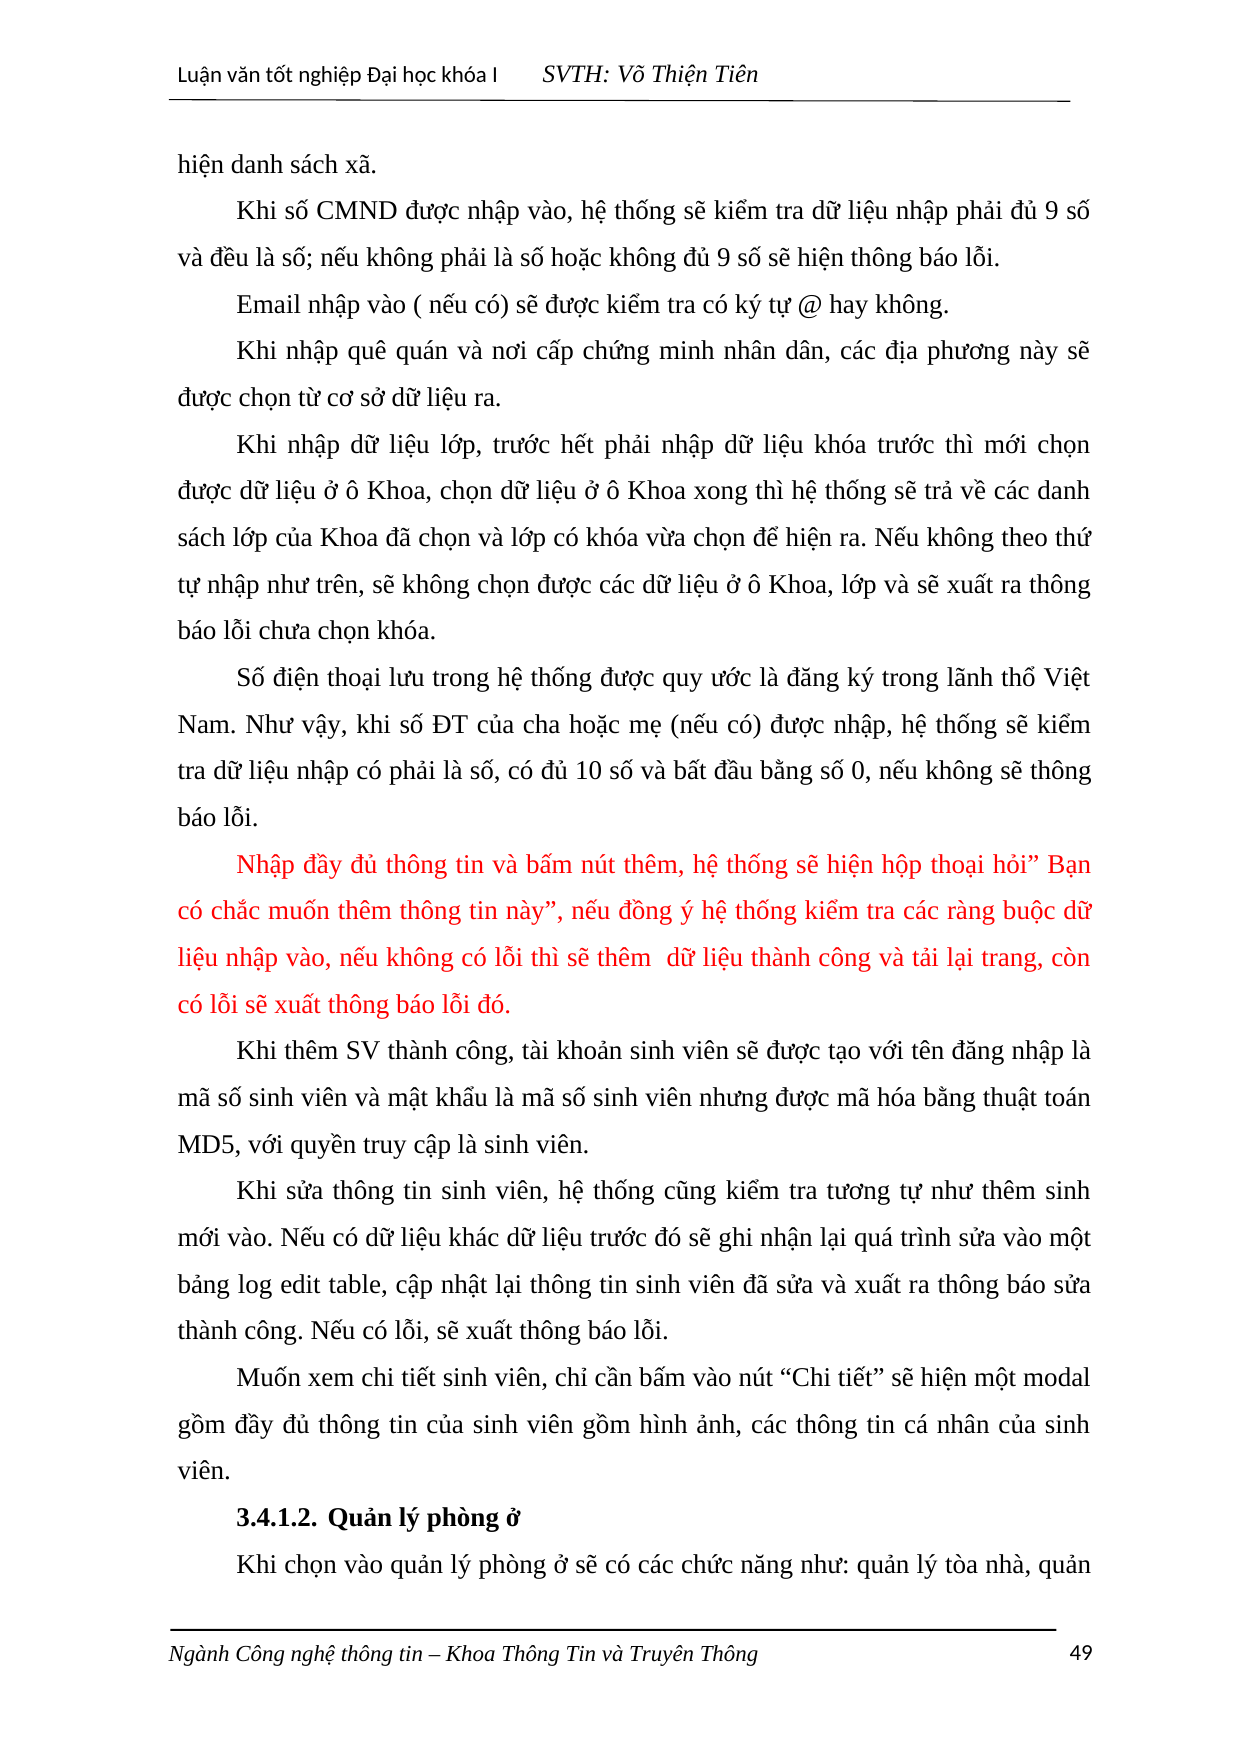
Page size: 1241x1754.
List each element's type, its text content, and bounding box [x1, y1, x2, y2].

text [177, 1548, 1092, 1579]
text Khi số CMND được nhập vào, hệ thống sẽ kiểm tra dữ liệu nhập phải đủ 9 số và đều là số; nếu không phải là số hoặc không đủ 9 số sẽ hiện thông báo lỗi. [177, 194, 1092, 272]
text Số điện thoại lưu trong hệ thống được quy ước là đăng ký trong lãnh thổ Việt Nam. Như vậy, khi số ĐT của cha hoặc mẹ (nếu có) được nhập, hệ thống sẽ kiểm tra dữ liệu nhập có phải là số, có đủ 10 số và bất đầu bằng số 0, nếu không sẽ thông báo lỗi. [177, 661, 1092, 832]
text Nhập đầy đủ thông tin và bấm nút thêm, hệ thống sẽ hiện hộp thoại hỏi” Bạn có chắc muốn thêm thông tin này”, nếu đồng ý hệ thống kiểm tra các ràng buộc dữ liệu nhập vào, nếu không có lỗi thì sẽ thêm dữ liệu thành công và tải lại trang, còn có lỗi sẽ xuất thông báo lỗi đó. [177, 848, 1092, 1019]
text Khi thêm SV thành công, tài khoản sinh viên sẽ được tạo với tên đăng nhập là mã số sinh viên và mật khẩu là mã số sinh viên nhưng được mã hóa bằng thuật toán MD5, với quyền truy cập là sinh viên. [177, 1034, 1092, 1159]
text Khi sửa thông tin sinh viên, hệ thống cũng kiểm tra tương tự như thêm sinh mới vào. Nếu có dữ liệu khác dữ liệu trước đó sẽ ghi nhận lại quá trình sửa vào một bảng log edit table, cập nhật lại thông tin sinh viên đã sửa và xuất ra thông báo sửa thành công. Nếu có lỗi, sẽ xuất thông báo lỗi. [177, 1174, 1092, 1346]
text Khi nhập dữ liệu lớp, trước hết phải nhập dữ liệu khóa trước thì mới chọn được dữ liệu ở ô Khoa, chọn dữ liệu ở ô Khoa xong thì hệ thống sẽ trả về các danh sách lớp của Khoa đã chọn và lớp có khóa vừa chọn để hiện ra. Nếu không theo thứ tự nhập như trên, sẽ không chọn được các dữ liệu ở ô Khoa, lớp và sẽ xuất ra thông báo lỗi chưa chọn khóa. [177, 428, 1092, 646]
text Muốn xem chi tiết sinh viên, chỉ cần bấm vào nút “Chi tiết” sẽ hiện một modal gồm đầy đủ thông tin của sinh viên gồm hình ảnh, các thông tin cá nhân của sinh viên. [177, 1361, 1092, 1486]
text Khi nhập quê quán và nơi cấp chứng minh nhân dân, các địa phương này sẽ được chọn từ cơ sở dữ liệu ra. [177, 334, 1092, 412]
text Quản lý phòng ở [236, 1501, 1092, 1532]
text Email nhập vào ( nếu có) sẽ được kiểm tra có ký tự @ hay không. [177, 288, 1092, 319]
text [177, 148, 1092, 179]
